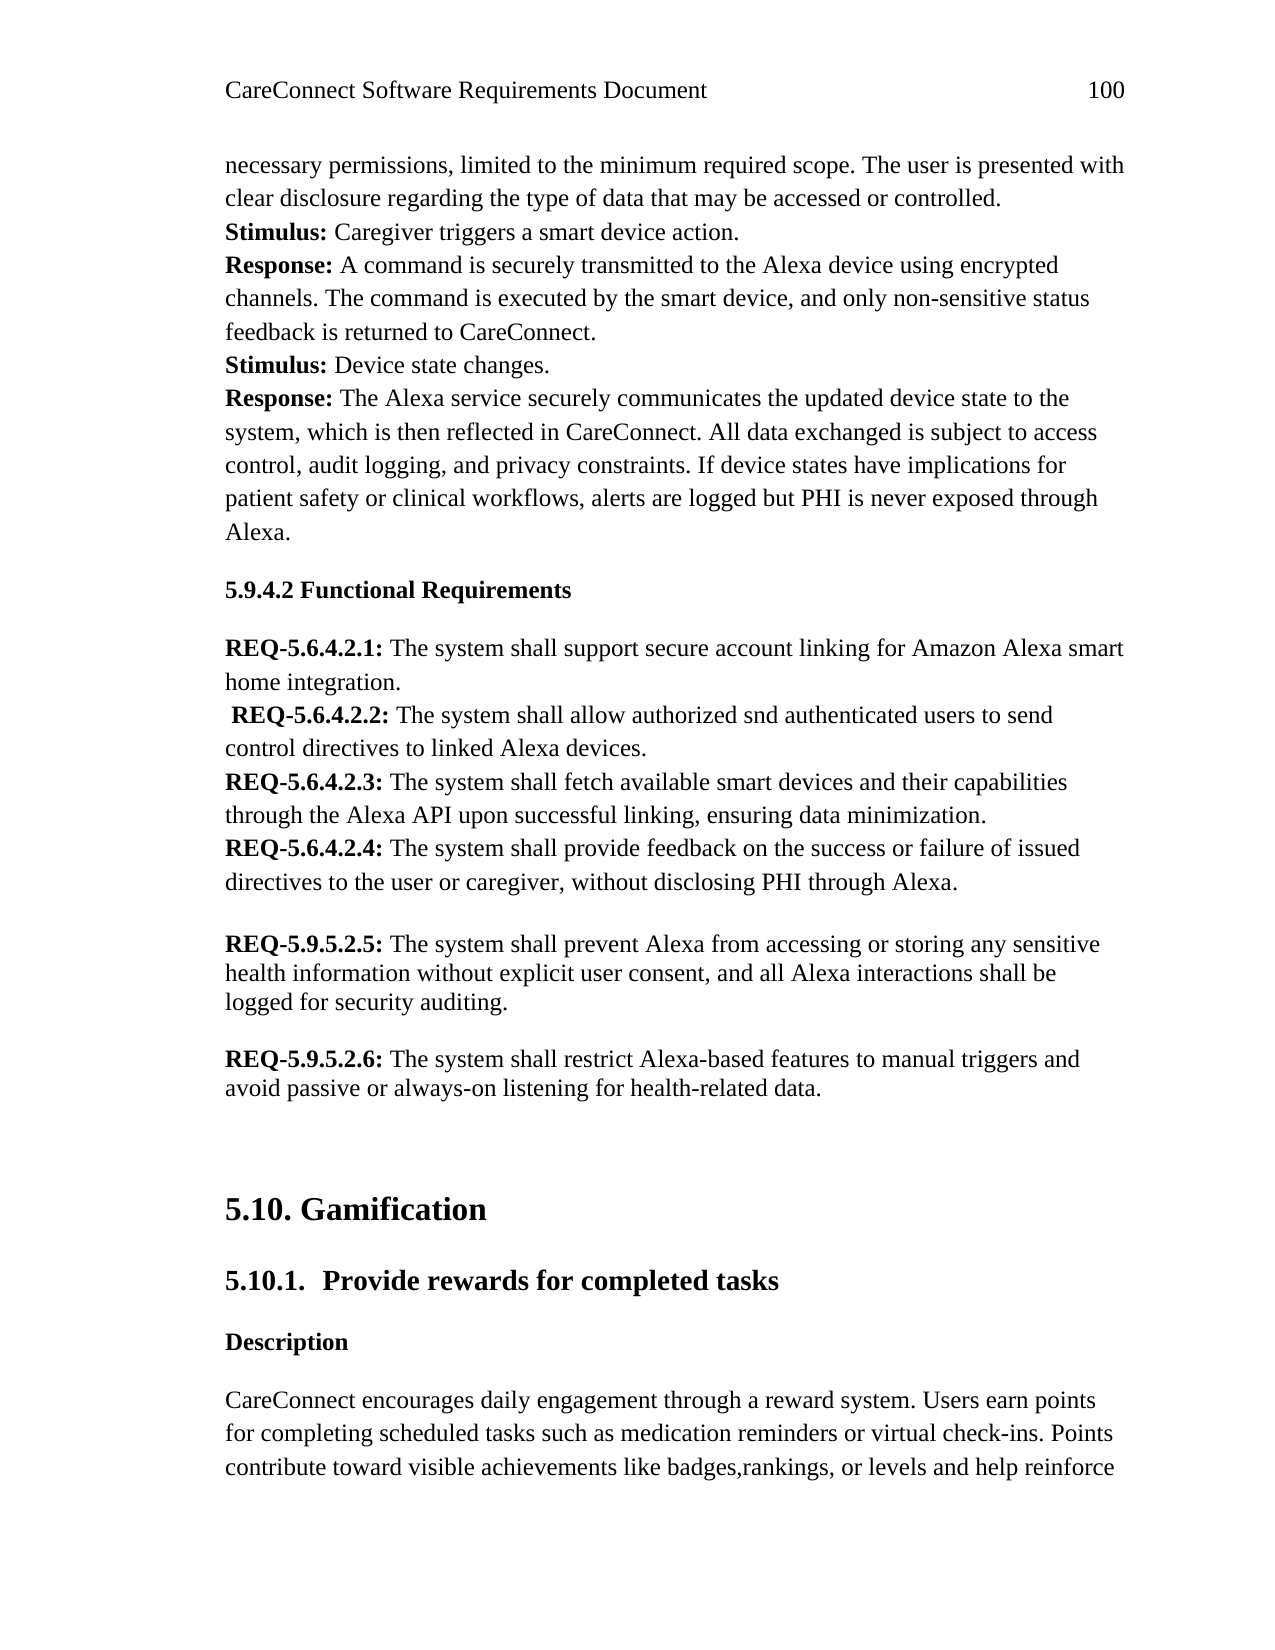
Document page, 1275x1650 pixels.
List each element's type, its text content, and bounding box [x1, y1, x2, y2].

text REQ-5.9.5.2.6: The system shall restrict Alexa-based features to manual triggers and avoid passive or always-on listening for health-related data. [225, 1044, 1125, 1102]
text Stimulus: Caregiver triggers a smart device action. Response: A command is securely transmitted to the Alexa device using encrypted channels. The command is executed by the smart device, and only non-sensitive status feedback is returned to CareConnect. [225, 217, 1125, 345]
text REQ-5.6.4.2.2: The system shall allow authorized snd authenticated users to send control directives to linked Alexa devices. [225, 700, 1125, 762]
subtitle Provide rewards for completed tasks [225, 1263, 1125, 1296]
subtitle Gamification [225, 1189, 1125, 1227]
text REQ-5.6.4.2.4: The system shall provide feedback on the success or failure of issued directives to the user or caregiver, without disclosing PHI through Alexa. [225, 833, 1125, 895]
text Stimulus: Device state changes. Response: The Alexa service securely communicates the updated device state to the system, which is then reflected in CareConnect. All data exchanged is subject to access control, audit logging, and privacy constraints. If device states have implications for patient safety or clinical workflows, alerts are logged but PHI is never exposed through Alexa. [225, 350, 1125, 545]
text REQ-5.9.5.2.5: The system shall prevent Alexa from accessing or storing any sensitive health information without explicit user consent, and all Alexa interactions shall be logged for security auditing. [225, 929, 1125, 1015]
text REQ-5.6.4.2.3: The system shall fetch available smart devices and their capabilities through the Alexa API upon successful linking, ensuring data minimization. [225, 767, 1125, 829]
subtitle Description [225, 1327, 1125, 1355]
text REQ-5.6.4.2.1: The system shall support secure account linking for Amazon Alexa smart home integration. [225, 633, 1125, 695]
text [225, 150, 1125, 212]
subtitle 5.9.4.2 Functional Requirements [225, 575, 1125, 604]
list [225, 1385, 1125, 1480]
